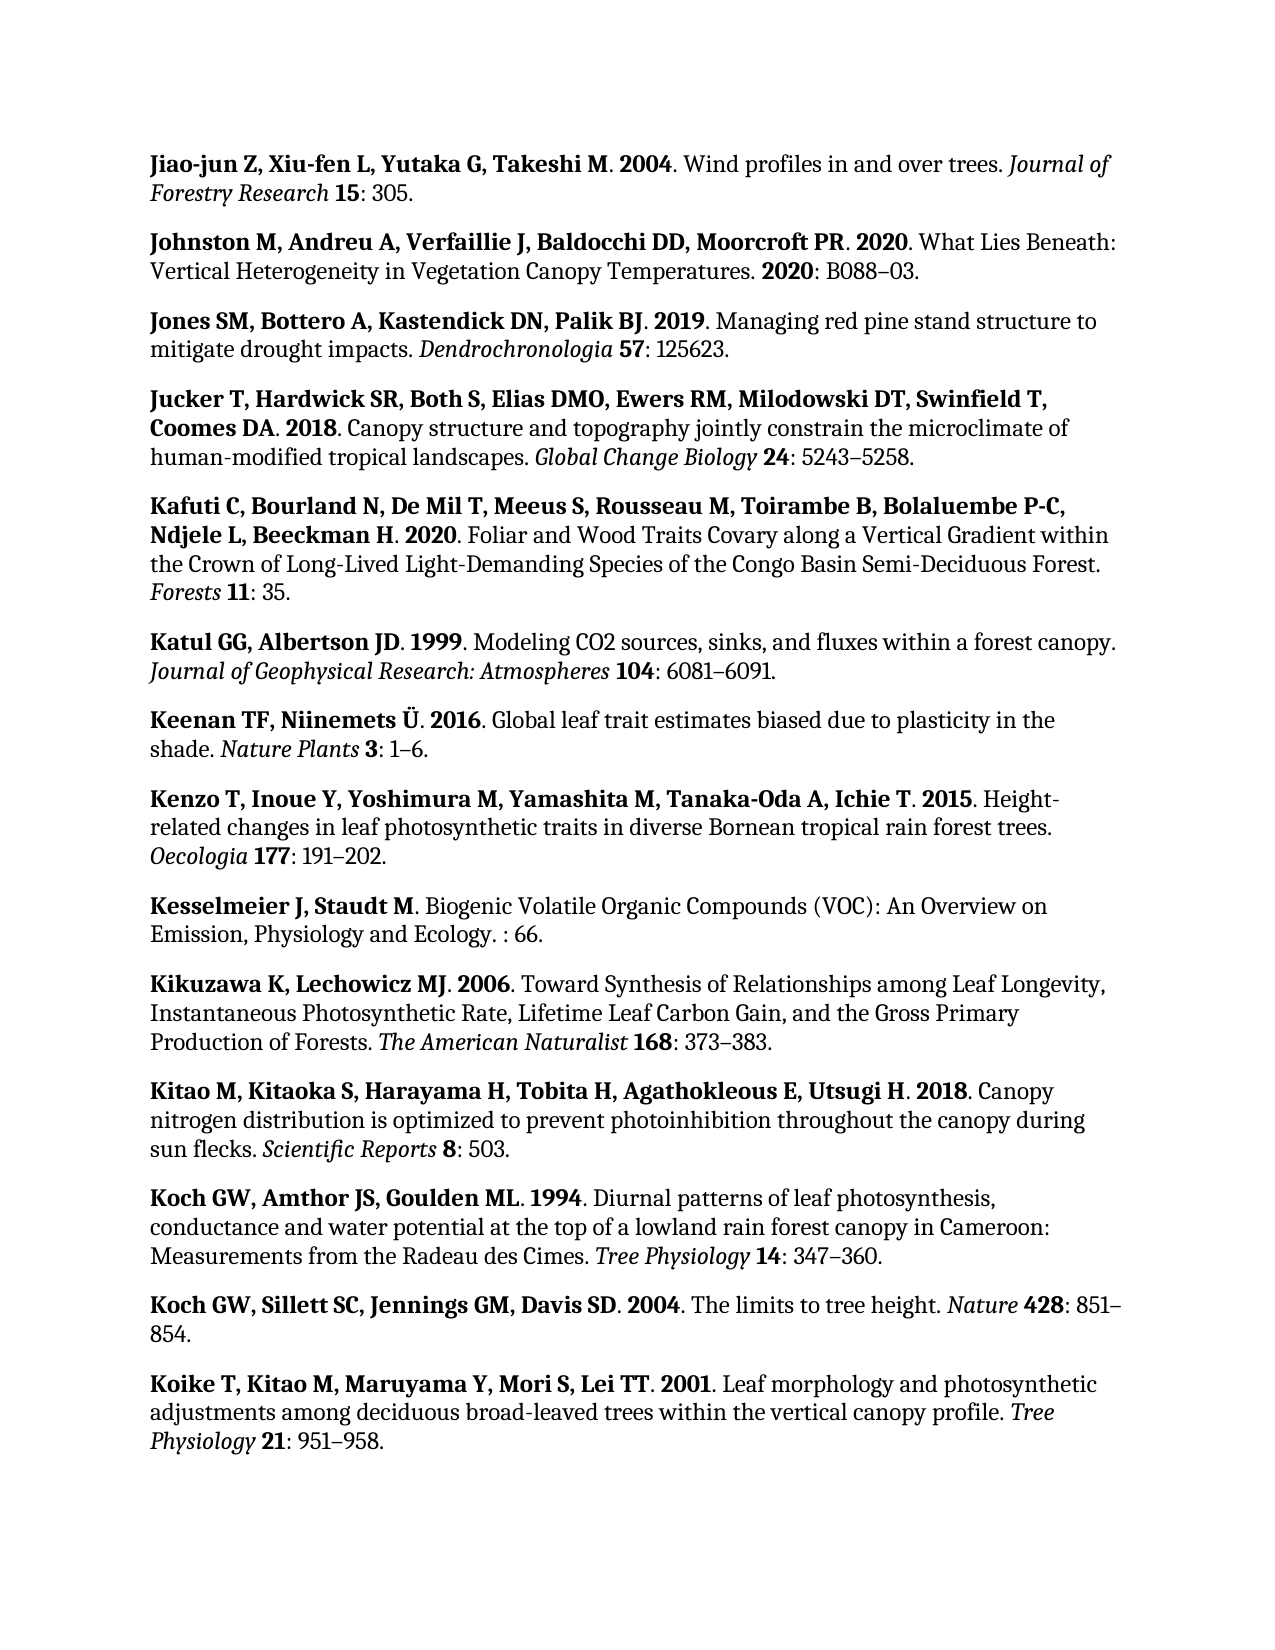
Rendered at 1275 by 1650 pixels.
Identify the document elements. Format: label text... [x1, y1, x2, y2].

text Kafuti C, Bourland N, De Mil T, Meeus S, Rousseau M, Toirambe B, Bolaluembe P-C, Ndjele L, Beeckman H. 2020. Foliar and Wood Traits Covary along a Vertical Gradient within the Crown of Long-Lived Light-Demanding Species of the Congo Basin Semi-Deciduous Forest. Forests 11: 35. [150, 492, 1125, 607]
text Katul GG, Albertson JD. 1999. Modeling CO2 sources, sinks, and fluxes within a forest canopy. Journal of Geophysical Research: Atmospheres 104: 6081–6091. [150, 628, 1125, 685]
text Johnston M, Andreu A, Verfaillie J, Baldocchi DD, Moorcroft PR. 2020. What Lies Beneath: Vertical Heterogeneity in Vegetation Canopy Temperatures. 2020: B088–03. [150, 228, 1125, 286]
text Kenzo T, Inoue Y, Yoshimura M, Yamashita M, Tanaka-Oda A, Ichie T. 2015. Height-related changes in leaf photosynthetic traits in diverse Bornean tropical rain forest trees. Oecologia 177: 191–202. [150, 784, 1125, 871]
text Keenan TF, Niinemets Ü. 2016. Global leaf trait estimates biased due to plasticity in the shade. Nature Plants 3: 1–6. [150, 706, 1125, 764]
text Koike T, Kitao M, Maruyama Y, Mori S, Lei TT. 2001. Leaf morphology and photosynthetic adjustments among deciduous broad-leaved trees within the vertical canopy profile. Tree Physiology 21: 951–958. [150, 1369, 1125, 1456]
text Koch GW, Amthor JS, Goulden ML. 1994. Diurnal patterns of leaf photosynthesis, conductance and water potential at the top of a lowland rain forest canopy in Cameroon: Measurements from the Radeau des Cimes. Tree Physiology 14: 347–360. [150, 1184, 1125, 1270]
text Kesselmeier J, Staudt M. Biogenic Volatile Organic Compounds (VOC): An Overview on Emission, Physiology and Ecology. : 66. [150, 892, 1125, 949]
text Jones SM, Bottero A, Kastendick DN, Palik BJ. 2019. Managing red pine stand structure to mitigate drought impacts. Dendrochronologia 57: 125623. [150, 307, 1125, 364]
text Jiao-jun Z, Xiu-fen L, Yutaka G, Takeshi M. 2004. Wind profiles in and over trees. Journal of Forestry Research 15: 305. [150, 150, 1125, 207]
text Jucker T, Hardwick SR, Both S, Elias DMO, Ewers RM, Milodowski DT, Swinfield T, Coomes DA. 2018. Canopy structure and topography jointly constrain the microclimate of human-modified tropical landscapes. Global Change Biology 24: 5243–5258. [150, 385, 1125, 471]
text Koch GW, Sillett SC, Jennings GM, Davis SD. 2004. The limits to tree height. Nature 428: 851–854. [150, 1291, 1125, 1349]
text Kikuzawa K, Lechowicz MJ. 2006. Toward Synthesis of Relationships among Leaf Longevity, Instantaneous Photosynthetic Rate, Lifetime Leaf Carbon Gain, and the Gross Primary Production of Forests. The American Naturalist 168: 373–383. [150, 970, 1125, 1056]
text Kitao M, Kitaoka S, Harayama H, Tobita H, Agathokleous E, Utsugi H. 2018. Canopy nitrogen distribution is optimized to prevent photoinhibition throughout the canopy during sun flecks. Scientific Reports 8: 503. [150, 1077, 1125, 1163]
